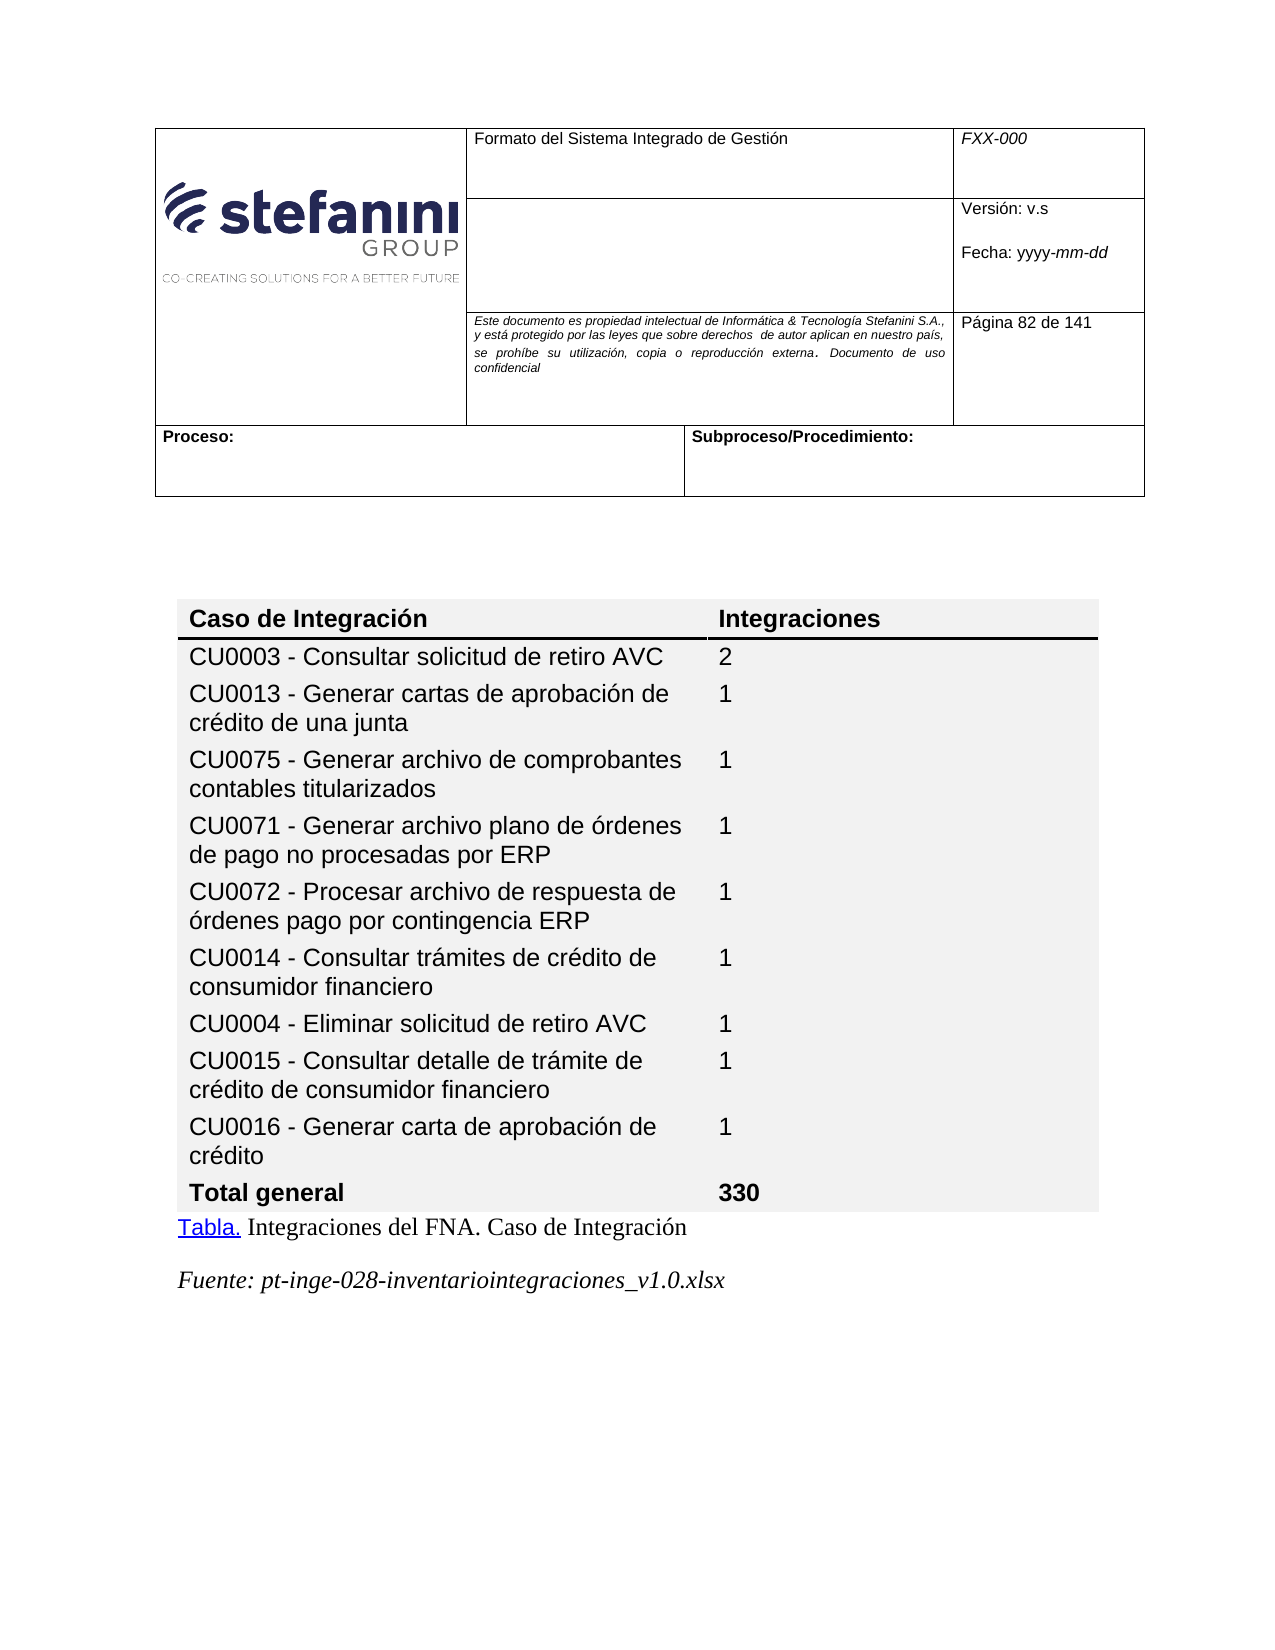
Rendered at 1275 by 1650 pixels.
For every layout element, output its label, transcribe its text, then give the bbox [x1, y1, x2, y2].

table_cell Total general [178, 1175, 707, 1211]
table_cell CU0004 - Eliminar solicitud de retiro AVC [178, 1005, 707, 1041]
table_cell CU0015 - Consultar detalle de trámite de crédito de consumidor financiero [178, 1043, 707, 1107]
text Fuente: pt-inge-028-inventariointegraciones_v1.0.xlsx [177, 1266, 1098, 1294]
table_header Integraciones [708, 600, 1098, 637]
table_cell CU0003 - Consultar solicitud de retiro AVC [178, 640, 707, 674]
table_cell 1 [708, 1109, 1098, 1173]
table_cell 1 [708, 873, 1098, 938]
table_cell CU0071 - Generar archivo plano de órdenes de pago no procesadas por ERP [178, 807, 707, 872]
table_cell CU0075 - Generar archivo de comprobantes contables titularizados [178, 741, 707, 806]
table_cell 1 [708, 1043, 1098, 1107]
table_header Caso de Integración [178, 600, 707, 637]
table_cell 1 [708, 1005, 1098, 1041]
text Tabla. Integraciones del FNA. Caso de Integración [177, 1212, 1098, 1241]
table_cell CU0016 - Generar carta de aprobación de crédito [178, 1109, 707, 1173]
picture [162, 182, 460, 286]
table_cell 330 [708, 1175, 1098, 1211]
table_cell CU0013 - Generar cartas de aprobación de crédito de una junta [178, 675, 707, 740]
table_cell CU0014 - Consultar trámites de crédito de consumidor financiero [178, 939, 707, 1004]
table_cell 1 [708, 675, 1098, 740]
table_cell 1 [708, 939, 1098, 1004]
table_cell 1 [708, 807, 1098, 872]
table_cell 2 [708, 640, 1098, 674]
table_cell CU0072 - Procesar archivo de respuesta de órdenes pago por contingencia ERP [178, 873, 707, 938]
table_cell 1 [708, 741, 1098, 806]
